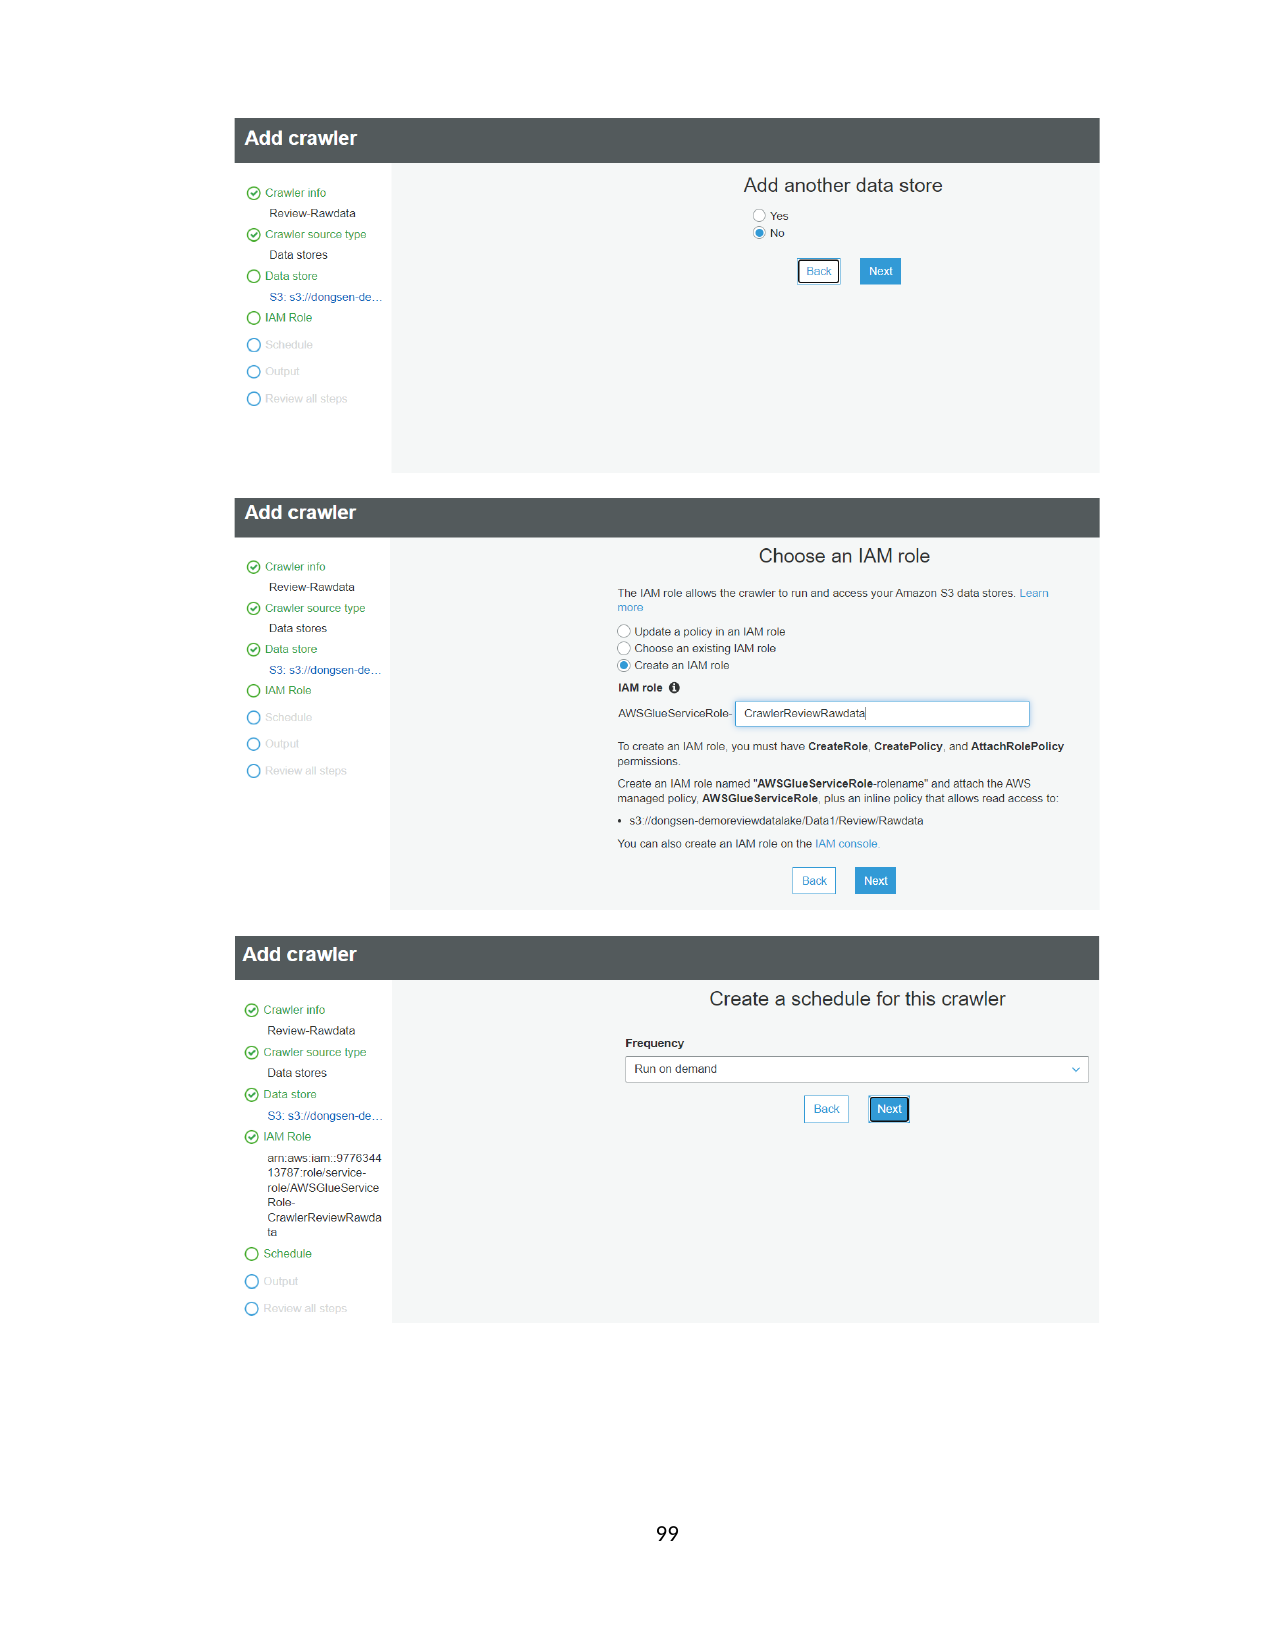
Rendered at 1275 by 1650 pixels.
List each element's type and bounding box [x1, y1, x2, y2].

picture [234, 498, 1100, 910]
picture [235, 936, 1100, 1323]
picture [234, 118, 1100, 473]
